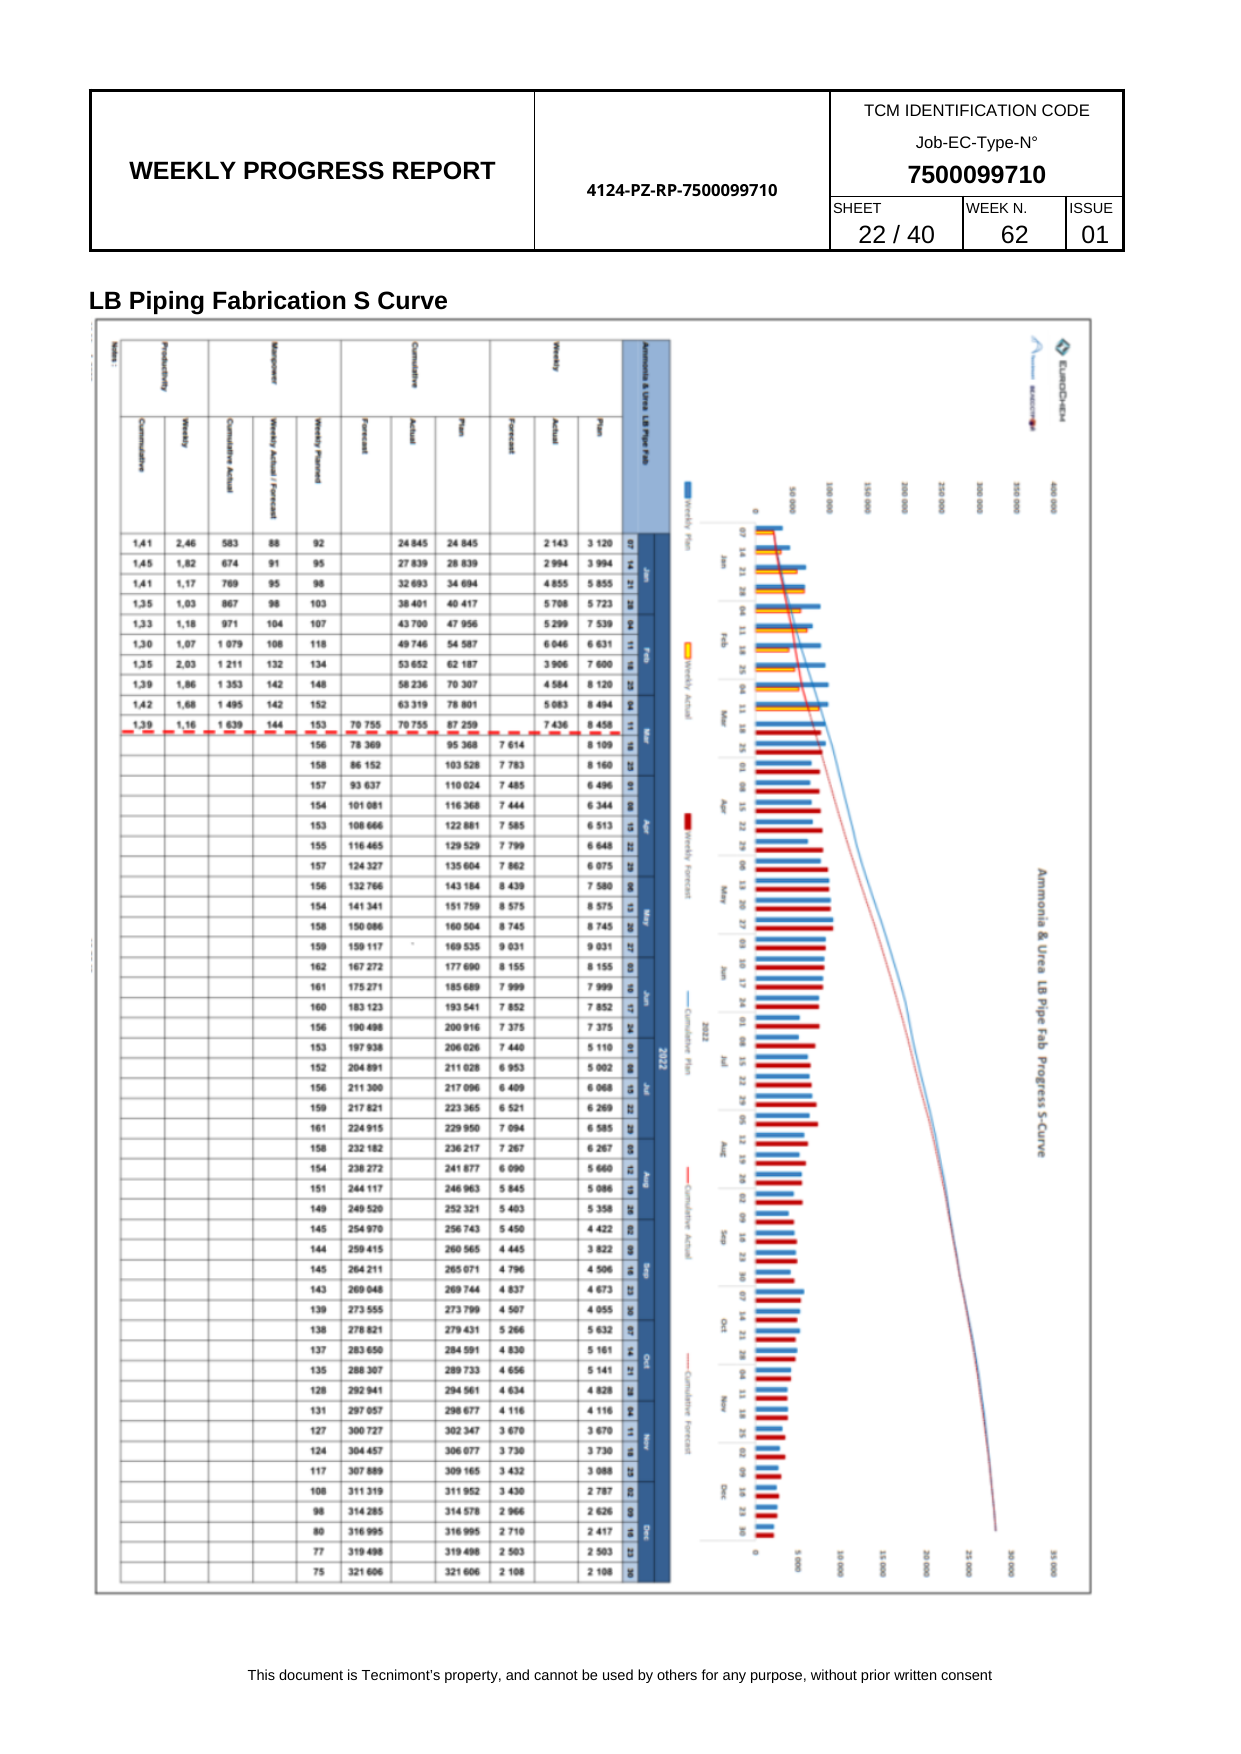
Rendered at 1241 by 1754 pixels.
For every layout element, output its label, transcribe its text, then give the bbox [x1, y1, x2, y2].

text LB Piping Fabrication S Curve [88, 286, 1152, 315]
picture [92, 317, 1093, 1597]
